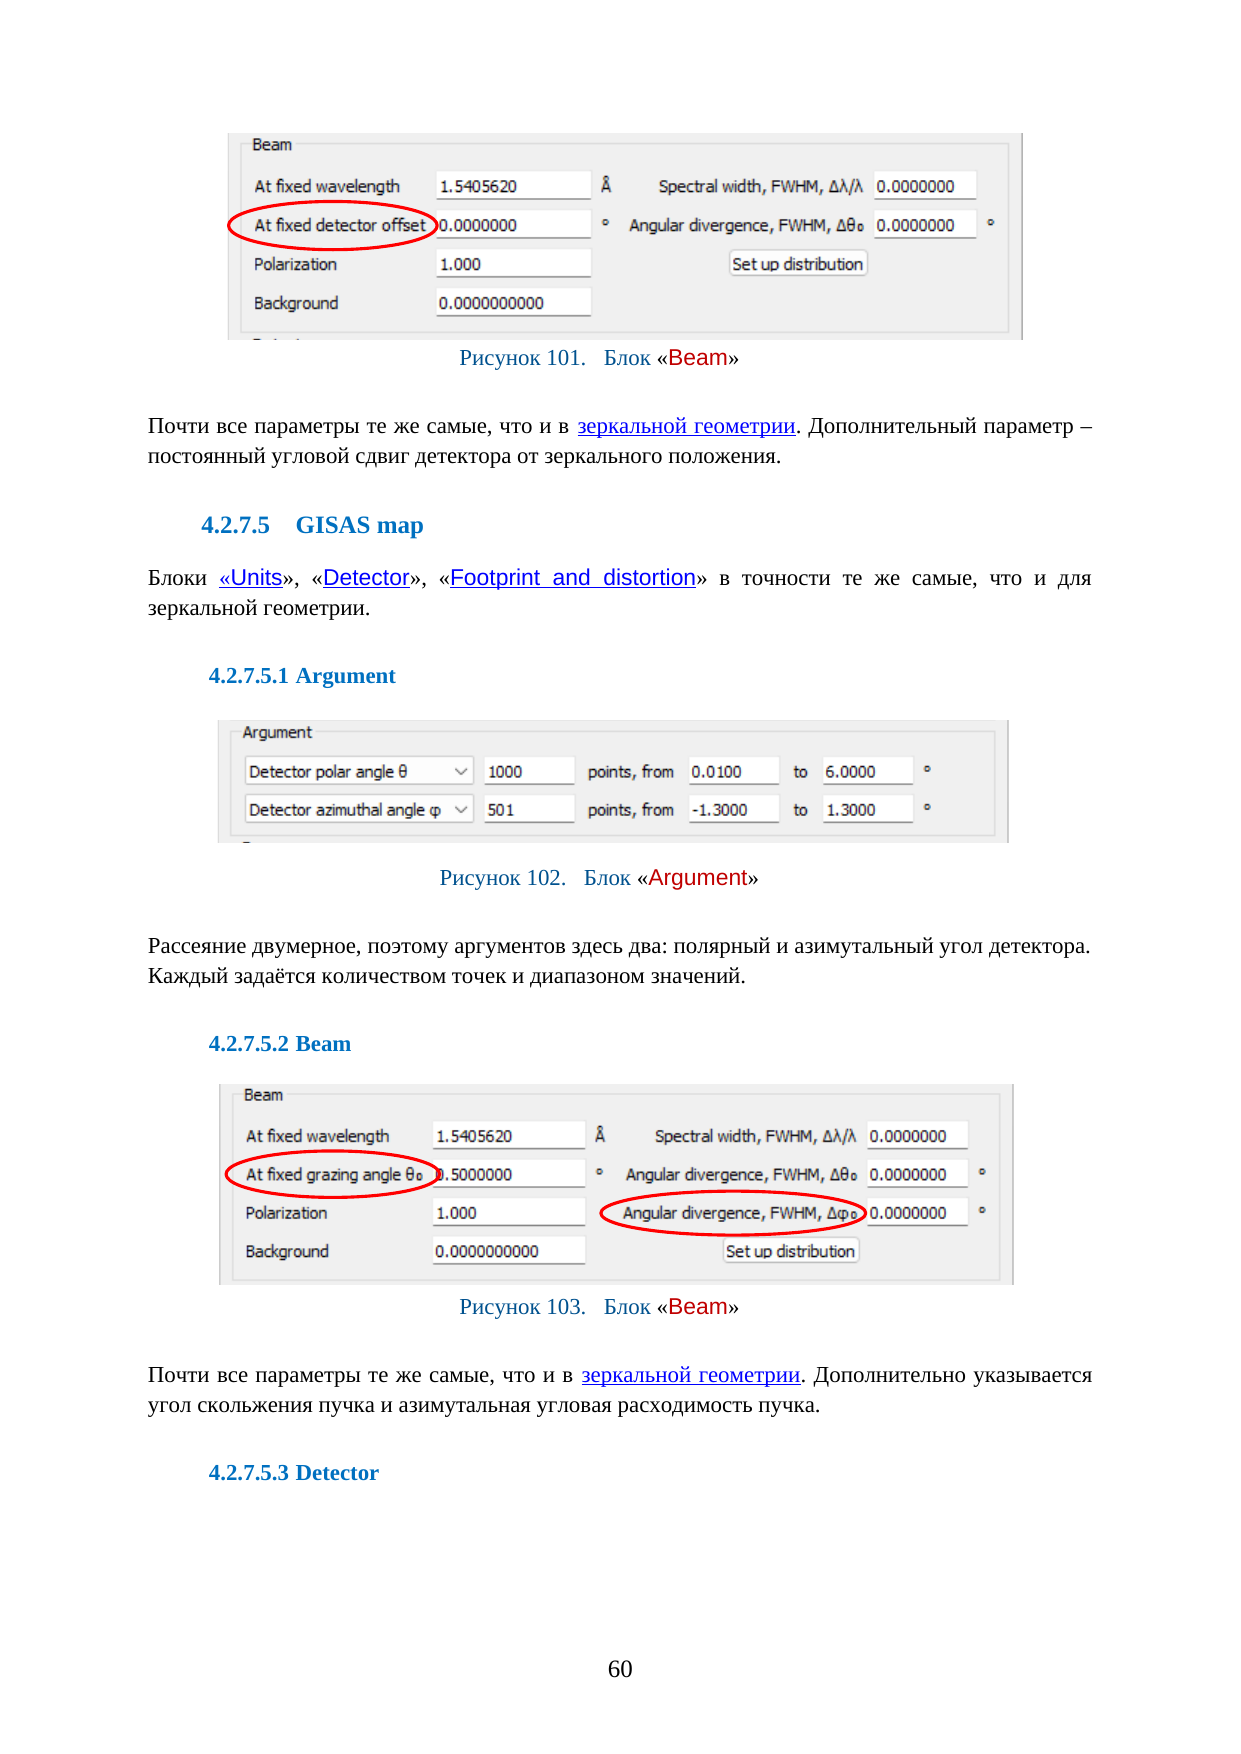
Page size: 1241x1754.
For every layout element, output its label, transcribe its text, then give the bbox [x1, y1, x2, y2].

text Блоки «Units», «Detector», «Footprint and distortion» в точности те же самые, что и для зеркальной геометрии. [148, 564, 1093, 621]
picture [231, 204, 435, 248]
subtitle Detector [209, 1459, 1093, 1485]
subtitle Beam [209, 1030, 1093, 1057]
subtitle Argument [209, 662, 1093, 688]
text Почти все параметры те же самые, что и в зеркальной геометрии. Дополнительный параметр – постоянный угловой сдвиг детектора от зеркального положения. [148, 412, 1093, 469]
text Почти все параметры те же самые, что и в зеркальной геометрии. Дополнительно указывается угол скольжения пучка и азимутальная угловая расходимость пучка. [148, 1361, 1093, 1417]
subtitle GISAS map [201, 510, 1093, 539]
picture [219, 1084, 1014, 1285]
picture [217, 720, 1009, 843]
text Рассеяние двумерное, поэтому аргументов здесь два: полярный и азимутальный угол детектора. Каждый задаётся количеством точек и диапазоном значений. [148, 932, 1093, 989]
picture [227, 133, 1023, 340]
